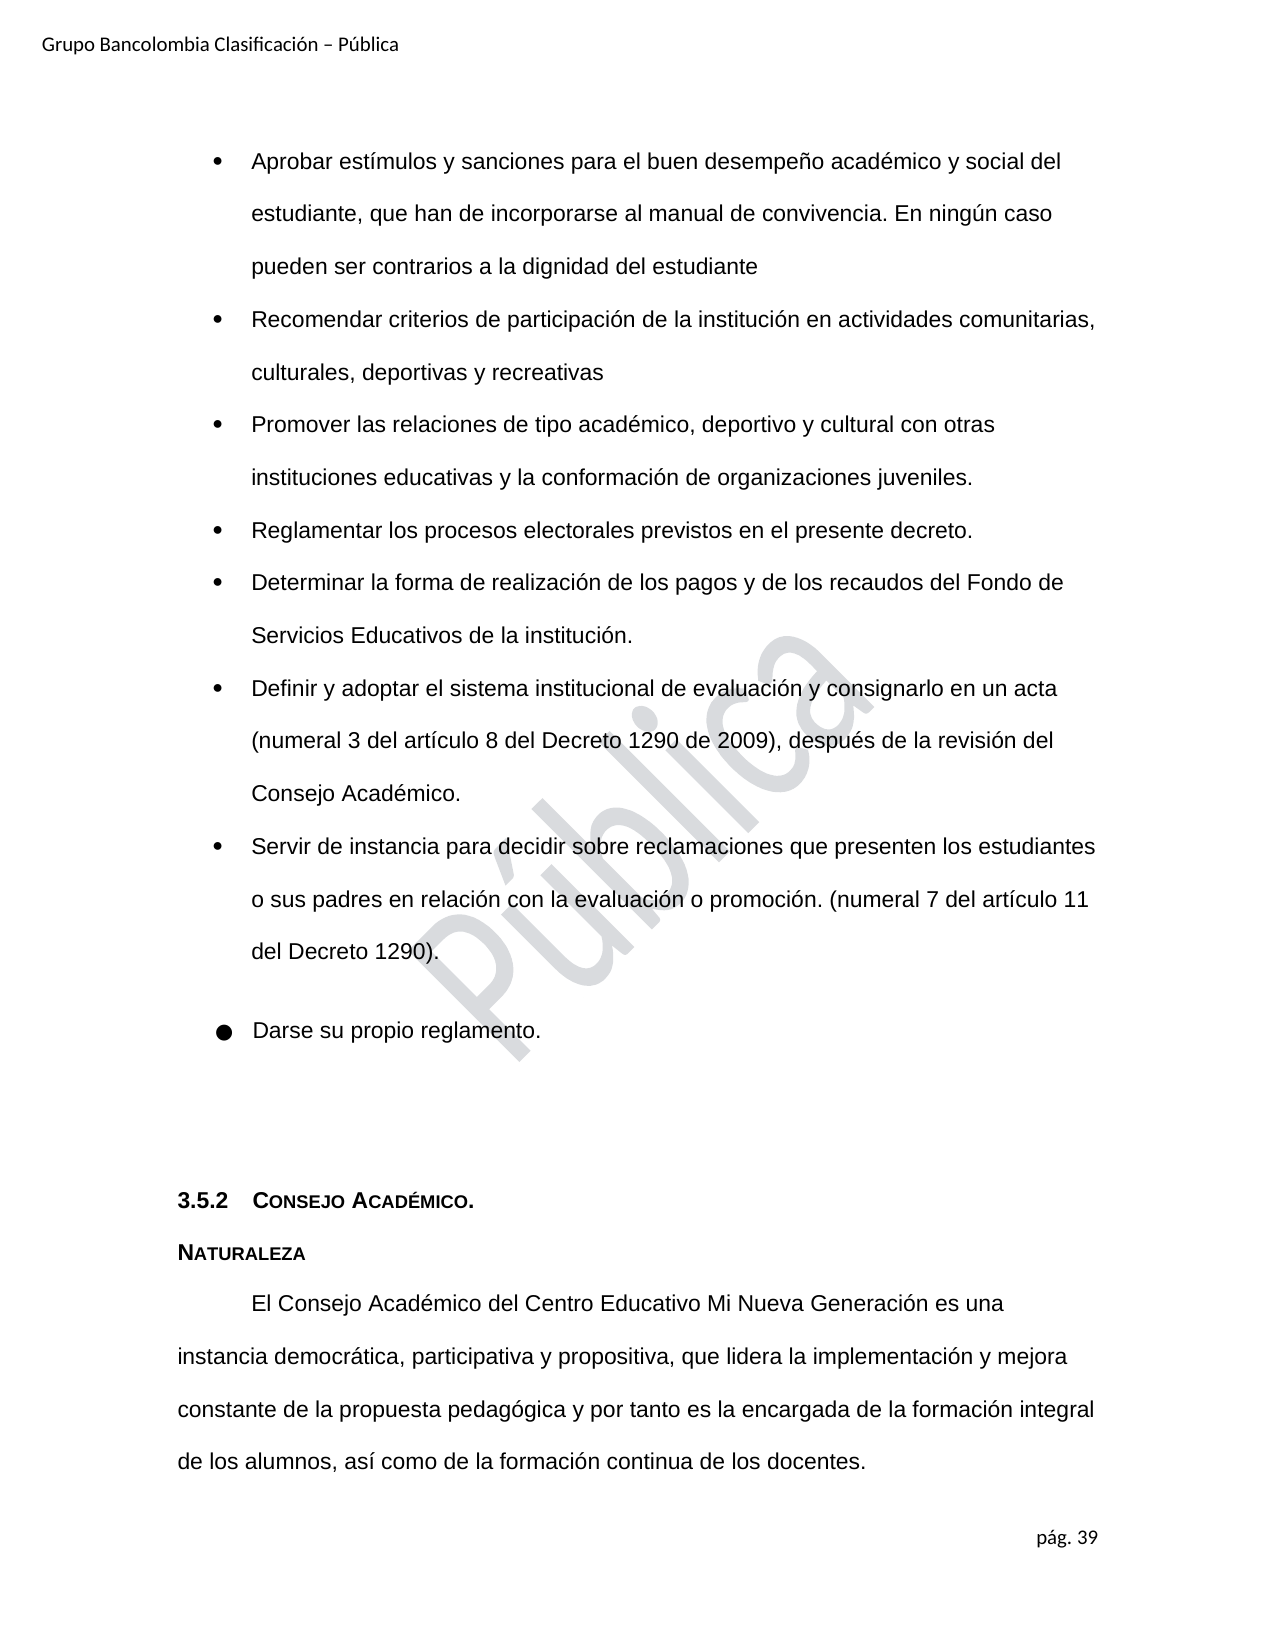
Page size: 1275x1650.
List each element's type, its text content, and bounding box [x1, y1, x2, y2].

text El Consejo Académico del Centro Educativo Mi Nueva Generación es una instancia democrática, participativa y propositiva, que lidera la implementación y mejora constante de la propuesta pedagógica y por tanto es la encargada de la formación integral de los alumnos, así como de la formación continua de los docentes. [177, 1290, 1098, 1474]
list Recomendar criterios de participación de la institución en actividades comunitarias, culturales, deportivas y recreativas [213, 306, 1098, 385]
list Determinar la forma de realización de los pagos y de los recaudos del Fondo de Servicios Educativos de la institución. [213, 569, 1098, 648]
list Darse su propio reglamento. [215, 1008, 1098, 1050]
list Promover las relaciones de tipo académico, deportivo y cultural con otras instituciones educativas y la conformación de organizaciones juveniles. [213, 411, 1098, 490]
list Definir y adoptar el sistema institucional de evaluación y consignarlo en un acta (numeral 3 del artículo 8 del Decreto 1290 de 2009), después de la revisión del Consejo Académico. [213, 675, 1098, 806]
list Servir de instancia para decidir sobre reclamaciones que presenten los estudiantes o sus padres en relación con la evaluación o promoción. (numeral 7 del artículo 11 del Decreto 1290). [213, 833, 1098, 964]
subtitle Consejo Académico. [177, 1187, 1098, 1214]
list Aprobar estímulos y sanciones para el buen desempeño académico y social del estudiante, que han de incorporarse al manual de convivencia. En ningún caso pueden ser contrarios a la dignidad del estudiante [213, 148, 1098, 279]
list Reglamentar los procesos electorales previstos en el presente decreto. [213, 517, 1098, 543]
subtitle Naturaleza [177, 1239, 1098, 1265]
